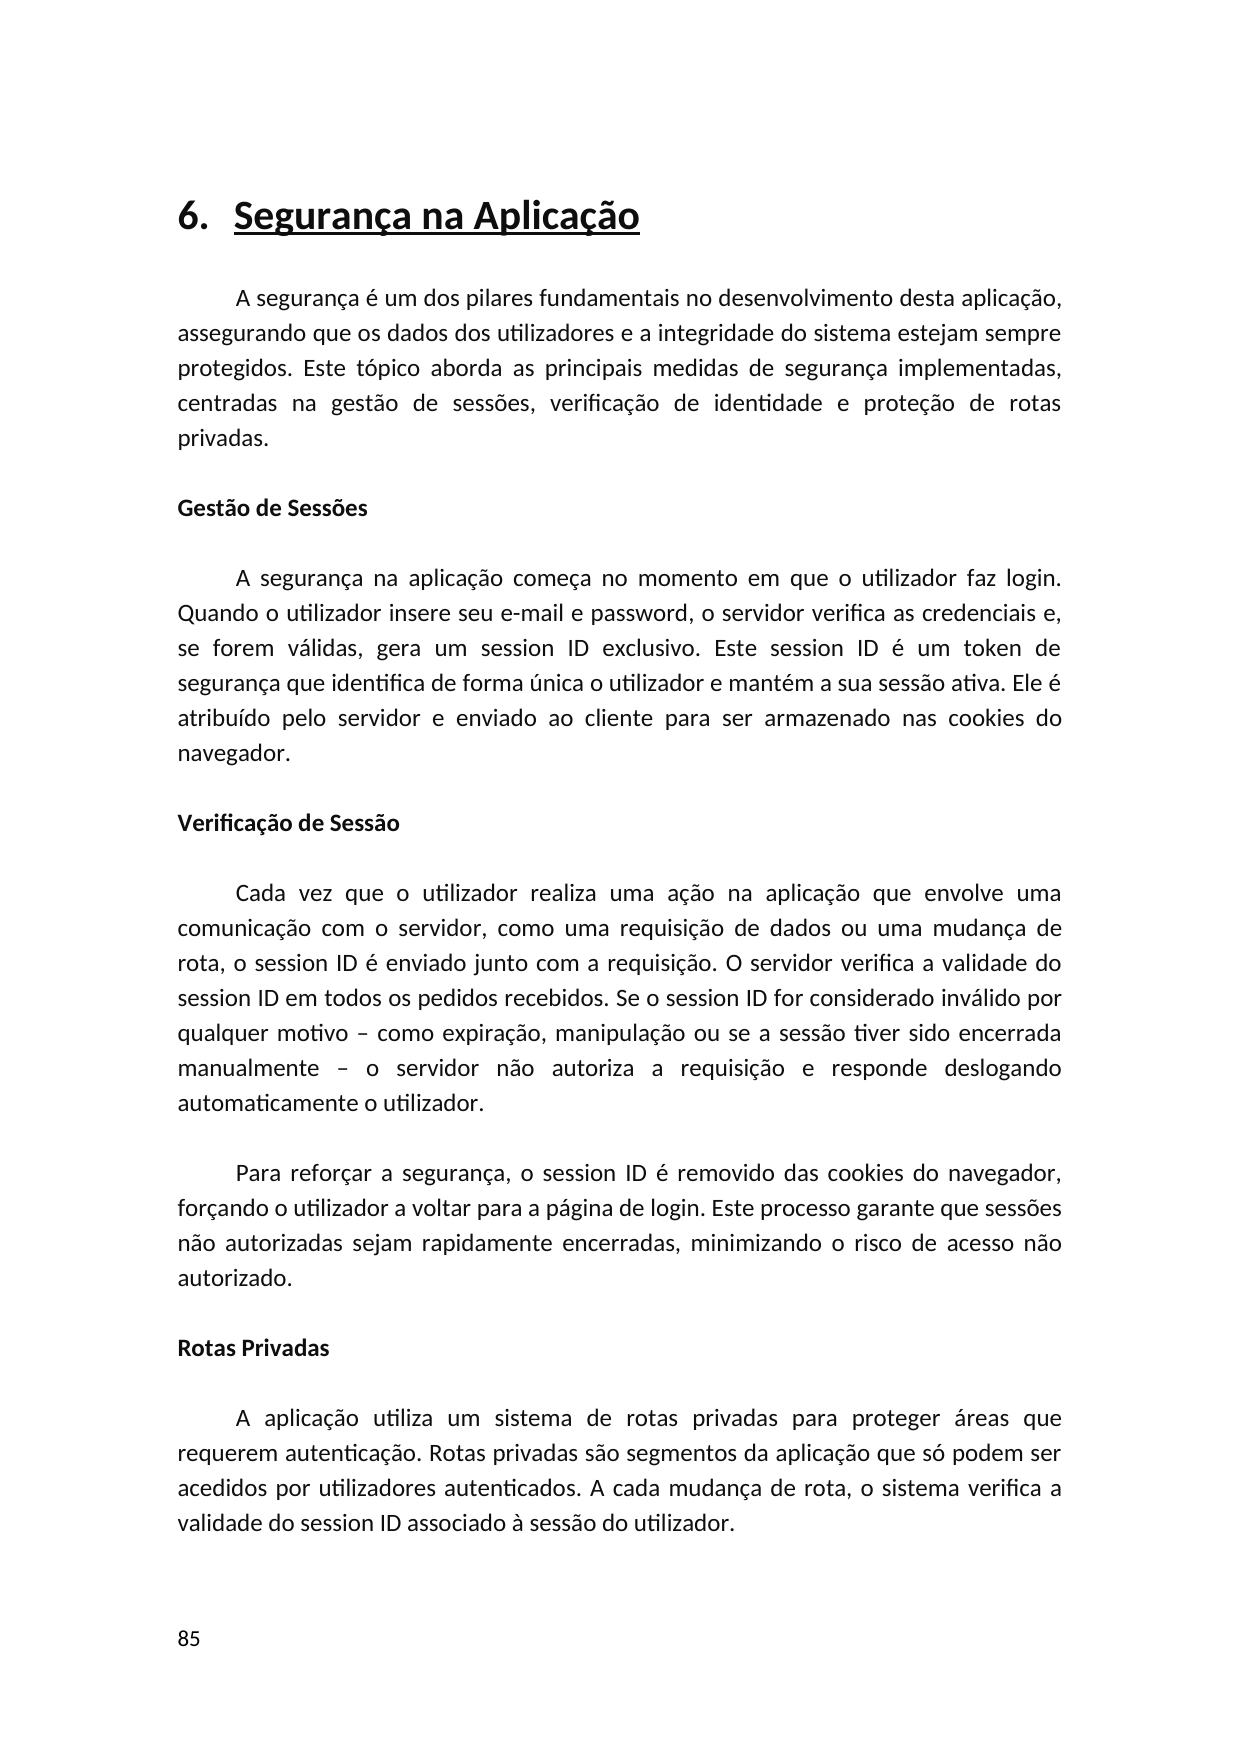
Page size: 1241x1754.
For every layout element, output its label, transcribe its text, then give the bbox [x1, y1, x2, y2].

list Segurança na Aplicação [177, 189, 1063, 239]
text A segurança na aplicação começa no momento em que o utilizador faz login. Quando o utilizador insere seu e-mail e password, o servidor verifica as credenciais e, se forem válidas, gera um session ID exclusivo. Este session ID é um token de segurança que identifica de forma única o utilizador e mantém a sua sessão ativa. Ele é atribuído pelo servidor e enviado ao cliente para ser armazenado nas cookies do navegador. [177, 562, 1063, 768]
text Rotas Privadas [177, 1332, 1063, 1363]
text Cada vez que o utilizador realiza uma ação na aplicação que envolve uma comunicação com o servidor, como uma requisição de dados ou uma mudança de rota, o session ID é enviado junto com a requisição. O servidor verifica a validade do session ID em todos os pedidos recebidos. Se o session ID for considerado inválido por qualquer motivo – como expiração, manipulação ou se a sessão tiver sido encerrada manualmente – o servidor não autoriza a requisição e responde deslogando automaticamente o utilizador. [177, 877, 1063, 1118]
text Para reforçar a segurança, o session ID é removido das cookies do navegador, forçando o utilizador a voltar para a página de login. Este processo garante que sessões não autorizadas sejam rapidamente encerradas, minimizando o risco de acesso não autorizado. [177, 1157, 1063, 1293]
text A segurança é um dos pilares fundamentais no desenvolvimento desta aplicação, assegurando que os dados dos utilizadores e a integridade do sistema estejam sempre protegidos. Este tópico aborda as principais medidas de segurança implementadas, centradas na gestão de sessões, verificação de identidade e proteção de rotas privadas. [177, 282, 1063, 453]
text Gestão de Sessões [177, 492, 1063, 523]
text A aplicação utiliza um sistema de rotas privadas para proteger áreas que requerem autenticação. Rotas privadas são segmentos da aplicação que só podem ser acedidos por utilizadores autenticados. A cada mudança de rota, o sistema verifica a validade do session ID associado à sessão do utilizador. [177, 1402, 1063, 1538]
text Verificação de Sessão [177, 807, 1063, 838]
